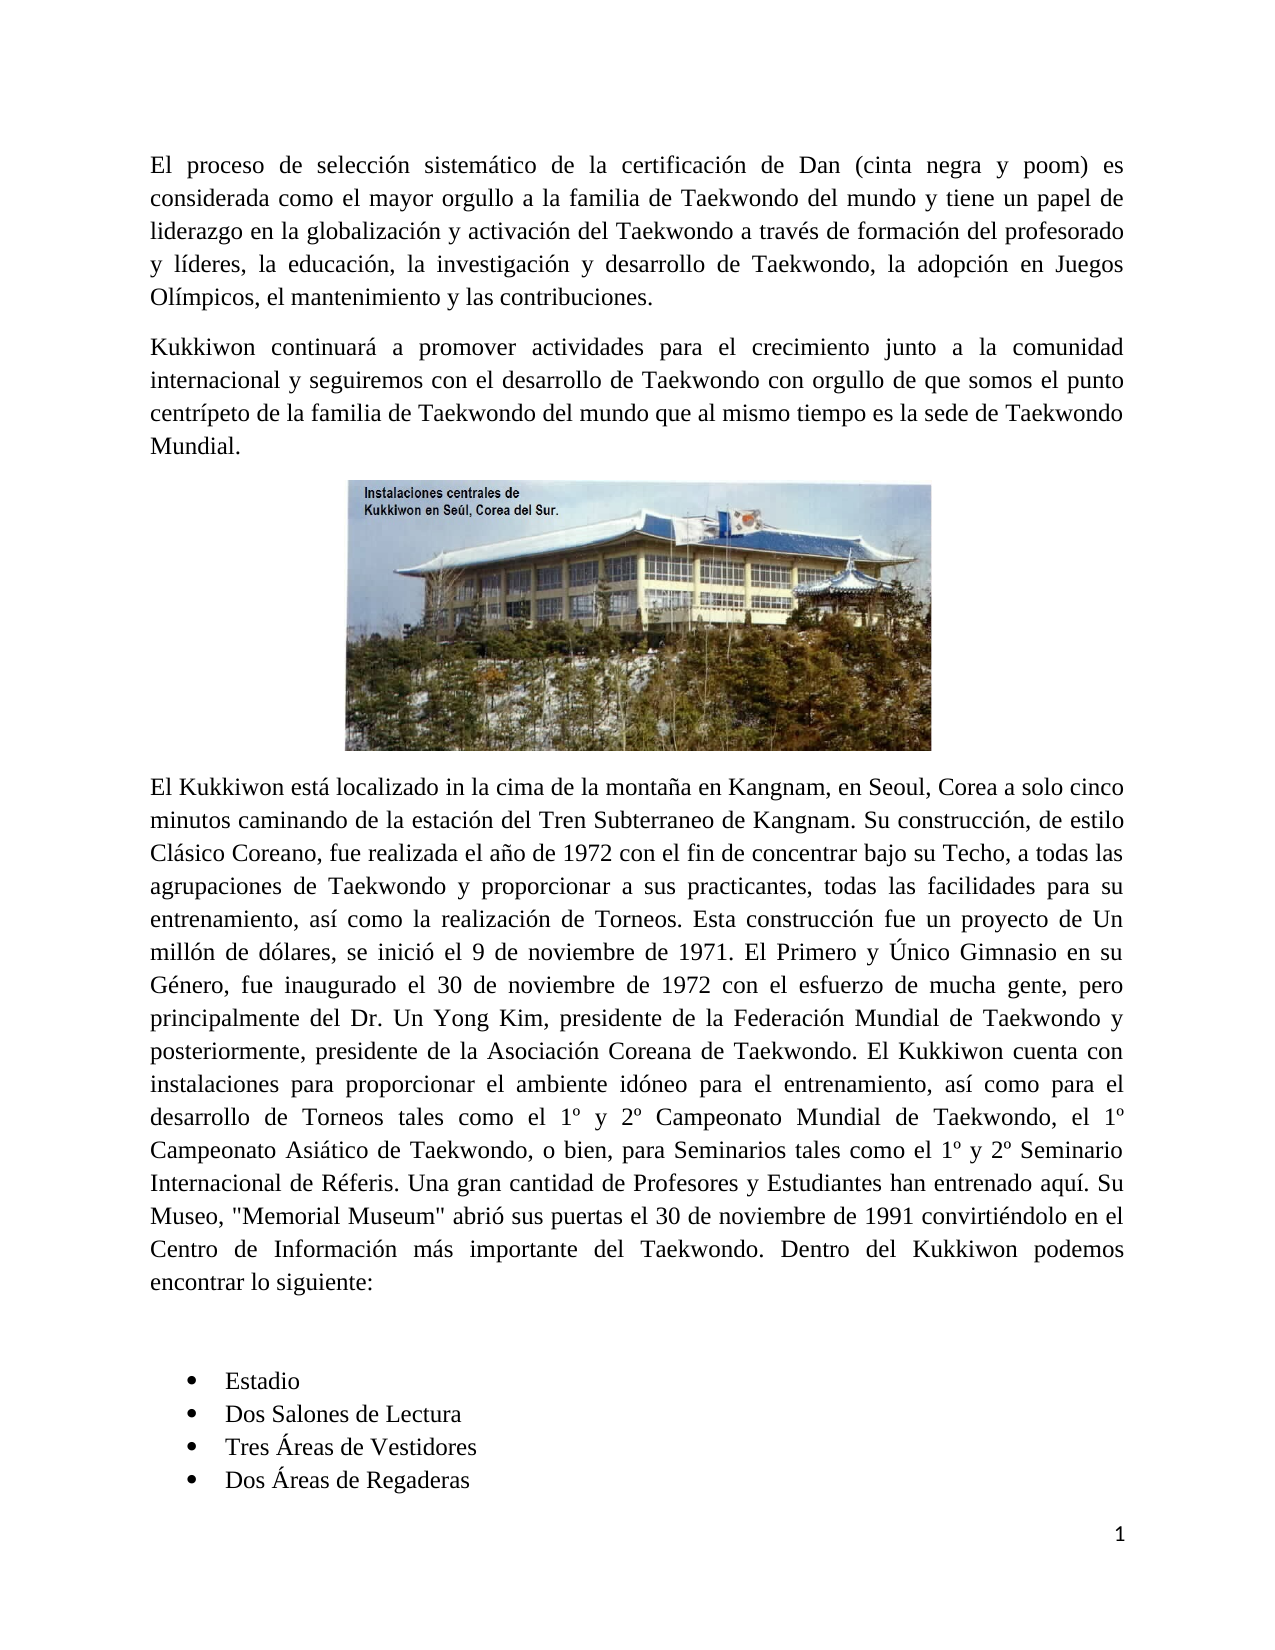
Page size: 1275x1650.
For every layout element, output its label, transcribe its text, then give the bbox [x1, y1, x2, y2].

picture [343, 480, 932, 751]
list Dos Áreas de Regaderas [187, 1465, 1125, 1494]
text Kukkiwon continuará a promover actividades para el crecimiento junto a la comunidad internacional y seguiremos con el desarrollo de Taekwondo con orgullo de que somos el punto centrípeto de la familia de Taekwondo del mundo que al mismo tiempo es la sede de Taekwondo Mundial. [150, 332, 1125, 459]
list Dos Salones de Lectura [187, 1399, 1125, 1428]
list Tres Áreas de Vestidores [187, 1432, 1125, 1461]
list Estadio [187, 1366, 1125, 1395]
text El Kukkiwon está localizado in la cima de la montaña en Kangnam, en Seoul, Corea a solo cinco minutos caminando de la estación del Tren Subterraneo de Kangnam. Su construcción, de estilo Clásico Coreano, fue realizada el año de 1972 con el fin de concentrar bajo su Techo, a todas las agrupaciones de Taekwondo y proporcionar a sus practicantes, todas las facilidades para su entrenamiento, así como la realización de Torneos. Esta construcción fue un proyecto de Un millón de dólares, se inició el 9 de noviembre de 1971. El Primero y Único Gimnasio en su Género, fue inaugurado el 30 de noviembre de 1972 con el esfuerzo de mucha gente, pero principalmente del Dr. Un Yong Kim, presidente de la Federación Mundial de Taekwondo y posteriormente, presidente de la Asociación Coreana de Taekwondo. El Kukkiwon cuenta con instalaciones para proporcionar el ambiente idóneo para el entrenamiento, así como para el desarrollo de Torneos tales como el 1º y 2º Campeonato Mundial de Taekwondo, el 1º Campeonato Asiático de Taekwondo, o bien, para Seminarios tales como el 1º y 2º Seminario Internacional de Réferis. Una gran cantidad de Profesores y Estudiantes han entrenado aquí. Su Museo, "Memorial Museum" abrió sus puertas el 30 de noviembre de 1991 convirtiéndolo en el Centro de Información más importante del Taekwondo. Dentro del Kukkiwon podemos encontrar lo siguiente: [150, 772, 1125, 1296]
text El proceso de selección sistemático de la certificación de Dan (cinta negra y poom) es considerada como el mayor orgullo a la familia de Taekwondo del mundo y tiene un papel de liderazgo en la globalización y activación del Taekwondo a través de formación del profesorado y líderes, la educación, la investigación y desarrollo de Taekwondo, la adopción en Juegos Olímpicos, el mantenimiento y las contribuciones. [150, 150, 1125, 311]
